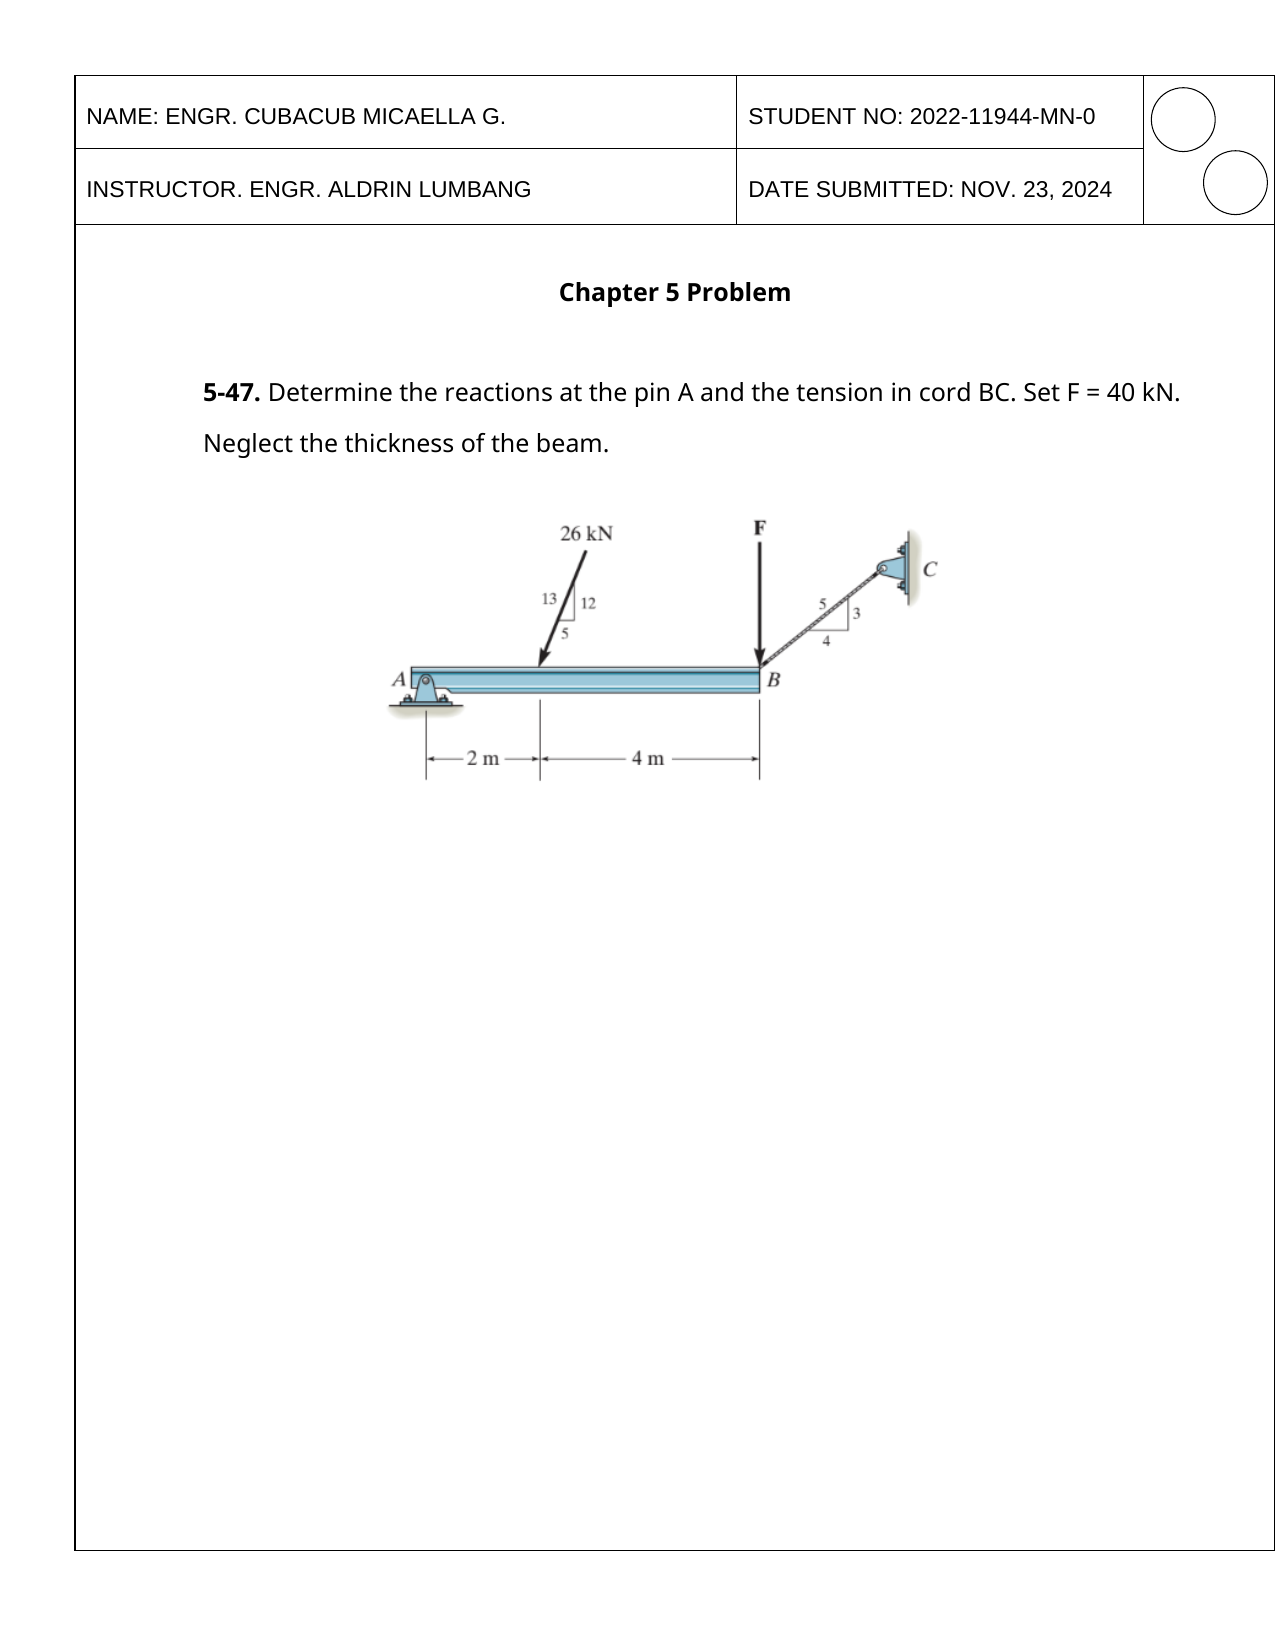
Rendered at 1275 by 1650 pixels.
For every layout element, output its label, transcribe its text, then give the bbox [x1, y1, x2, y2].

table_cell INSTRUCTOR. ENGR. ALDRIN LUMBANG [76, 149, 736, 224]
table_cell Chapter 5 Problem 5-47. Determine the reactions at the pin A and the tension in cord BC. Set F = 40 kN. Neglect the thickness of the beam. [76, 225, 1274, 1550]
table_header NAME: ENGR. CUBACUB MICAELLA G. [76, 76, 736, 148]
table_header [1144, 76, 1274, 224]
picture [373, 491, 948, 792]
table_header STUDENT NO: 2022-11944-MN-0 [737, 76, 1143, 148]
table_cell DATE SUBMITTED: NOV. 23, 2024 [737, 149, 1143, 224]
